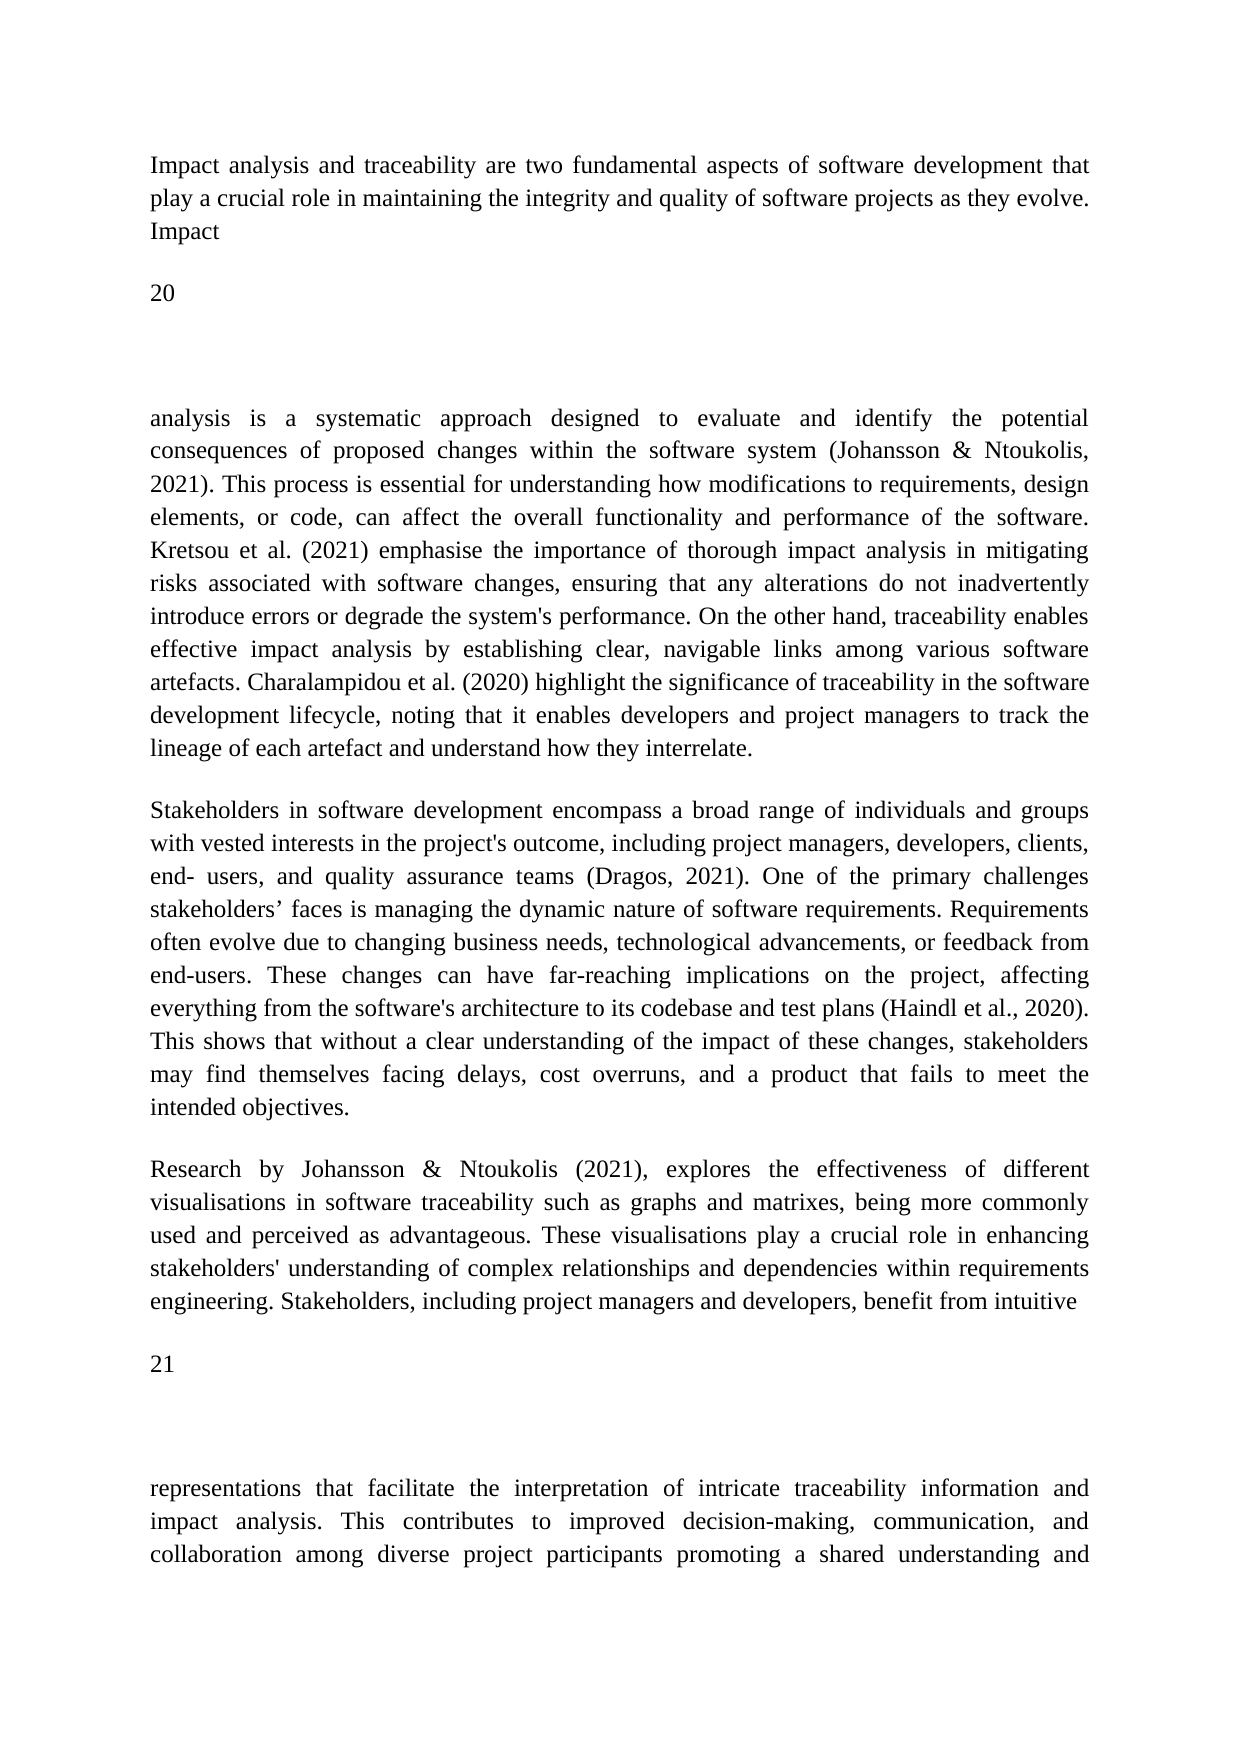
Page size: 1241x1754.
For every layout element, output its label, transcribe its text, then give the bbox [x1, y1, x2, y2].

text Impact analysis and traceability are two fundamental aspects of software development that play a crucial role in maintaining the integrity and quality of software projects as they evolve. Impact [150, 150, 1090, 245]
text Stakeholders in software development encompass a broad range of individuals and groups with vested interests in the project's outcome, including project managers, developers, clients, end- users, and quality assurance teams (Dragos, 2021). One of the primary challenges stakeholders’ faces is managing the dynamic nature of software requirements. Requirements often evolve due to changing business needs, technological advancements, or feedback from end-users. These changes can have far-reaching implications on the project, affecting everything from the software's architecture to its codebase and test plans (Haindl et al., 2020). This shows that without a clear understanding of the impact of these changes, stakeholders may find themselves facing delays, cost overruns, and a product that fails to meet the intended objectives. [150, 795, 1090, 1121]
text Research by Johansson & Ntoukolis (2021), explores the effectiveness of different visualisations in software traceability such as graphs and matrixes, being more commonly used and perceived as advantageous. These visualisations play a crucial role in enhancing stakeholders' understanding of complex relationships and dependencies within requirements engineering. Stakeholders, including project managers and developers, benefit from intuitive [150, 1154, 1090, 1315]
text 20 [150, 278, 1090, 307]
text analysis is a systematic approach designed to evaluate and identify the potential consequences of proposed changes within the software system (Johansson & Ntoukolis, 2021). This process is essential for understanding how modifications to requirements, design elements, or code, can affect the overall functionality and performance of the software. Kretsou et al. (2021) emphasise the importance of thorough impact analysis in mitigating risks associated with software changes, ensuring that any alterations do not inadvertently introduce errors or degrade the system's performance. On the other hand, traceability enables effective impact analysis by establishing clear, navigable links among various software artefacts. Charalampidou et al. (2020) highlight the significance of traceability in the software development lifecycle, noting that it enables developers and project managers to track the lineage of each artefact and understand how they interrelate. [150, 403, 1090, 762]
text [150, 1473, 1090, 1568]
text 21 [150, 1349, 1090, 1377]
